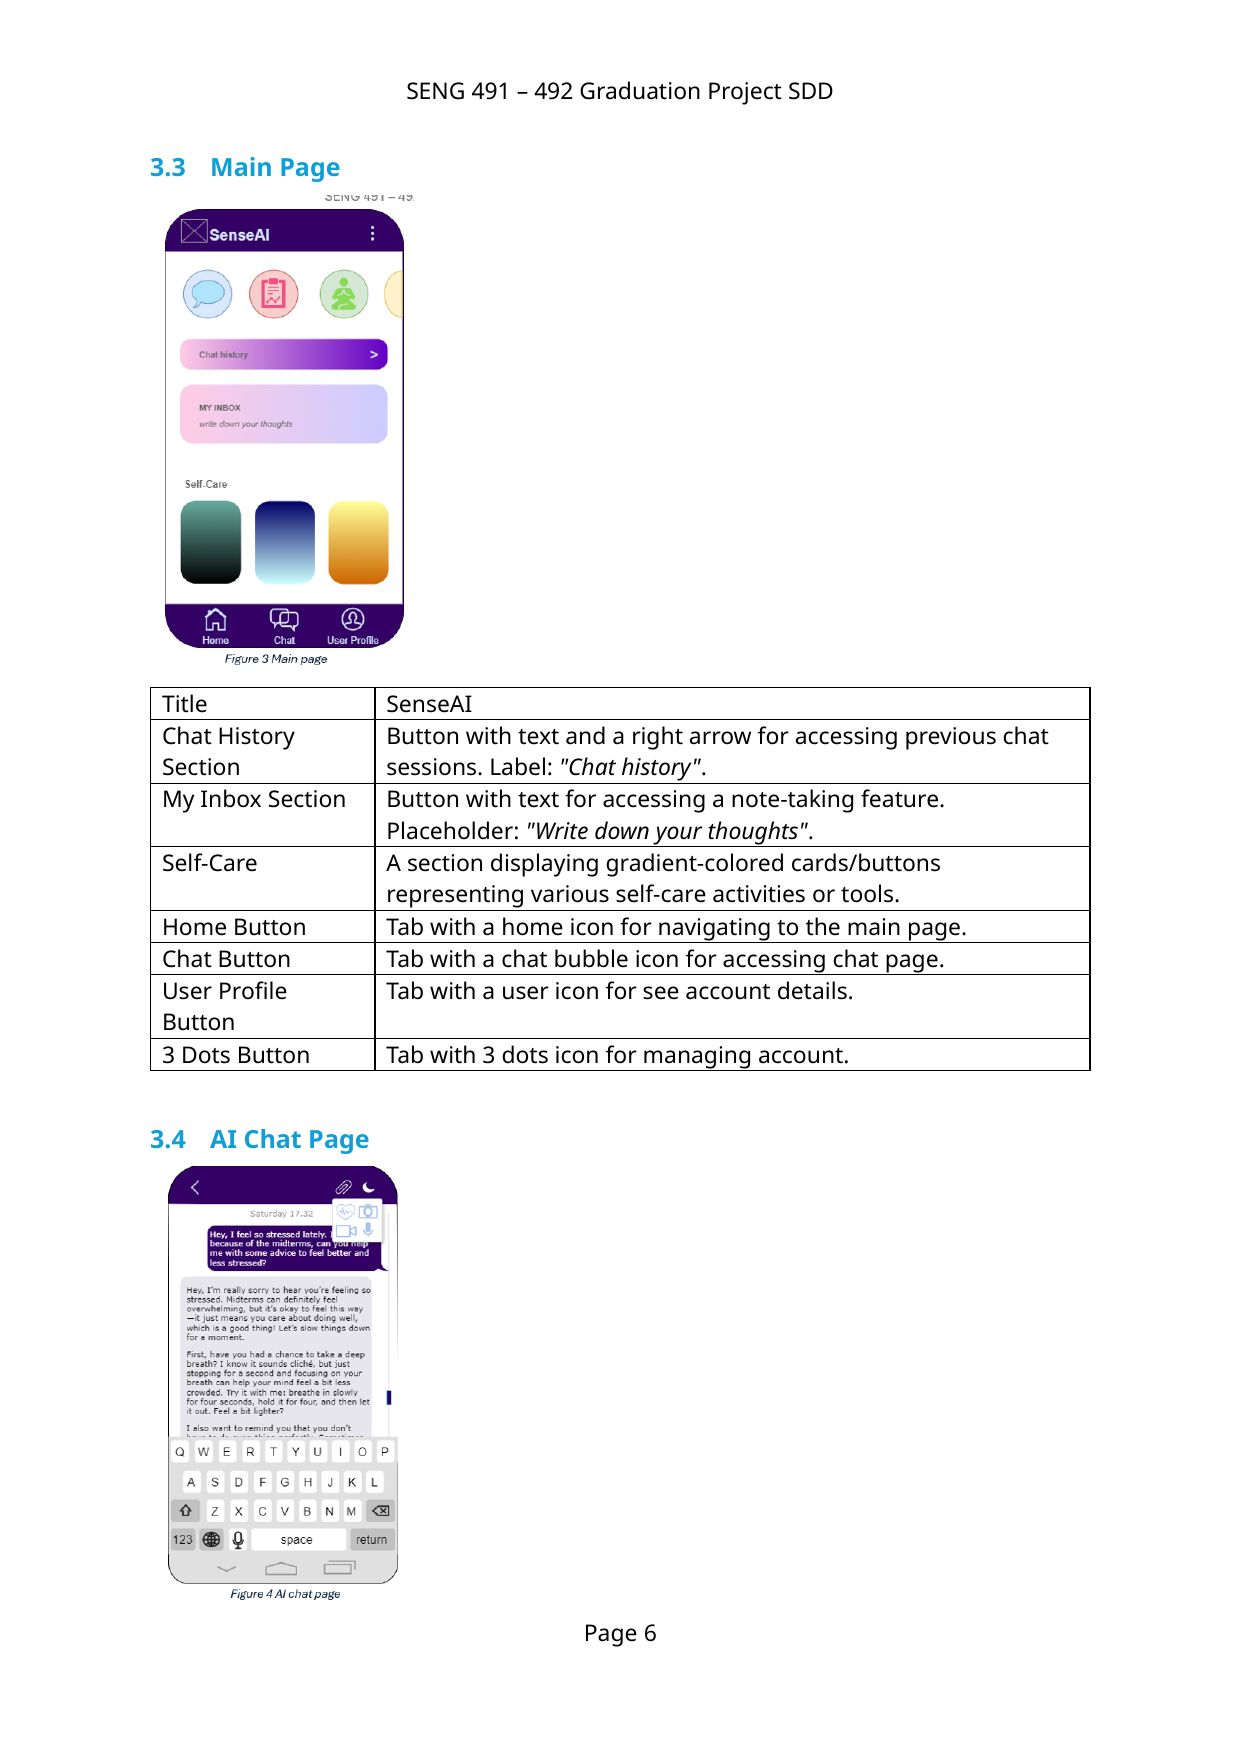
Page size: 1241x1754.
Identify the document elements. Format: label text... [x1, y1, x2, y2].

table_cell A section displaying gradient-colored cards/buttons representing various self-care activities or tools. [376, 847, 1089, 909]
table_cell Button with text and a right arrow for accessing previous chat sessions. Label: "Chat history". [376, 720, 1089, 782]
table_header SenseAI [376, 688, 1089, 719]
table_cell Tab with a user icon for see account details. [376, 975, 1089, 1038]
picture [150, 195, 414, 668]
table_cell Chat Button [151, 943, 374, 974]
subtitle AI Chat Page [150, 1121, 1090, 1155]
table_cell 3 Dots Button [151, 1039, 374, 1070]
table_cell Tab with a home icon for navigating to the main page. [376, 911, 1089, 942]
table_cell Home Button [151, 911, 374, 942]
table_cell My Inbox Section [151, 784, 374, 846]
table_cell Button with text for accessing a note-taking feature. Placeholder: "Write down your thoughts". [376, 784, 1089, 846]
table_cell Chat History Section [151, 720, 374, 782]
picture [150, 1166, 406, 1601]
table_cell User Profile Button [151, 975, 374, 1038]
table_header Title [151, 688, 374, 719]
subtitle Main Page [150, 150, 1090, 184]
table_cell Tab with a chat bubble icon for accessing chat page. [376, 943, 1089, 974]
table_cell Tab with 3 dots icon for managing account. [376, 1039, 1089, 1070]
table_cell Self-Care [151, 847, 374, 909]
